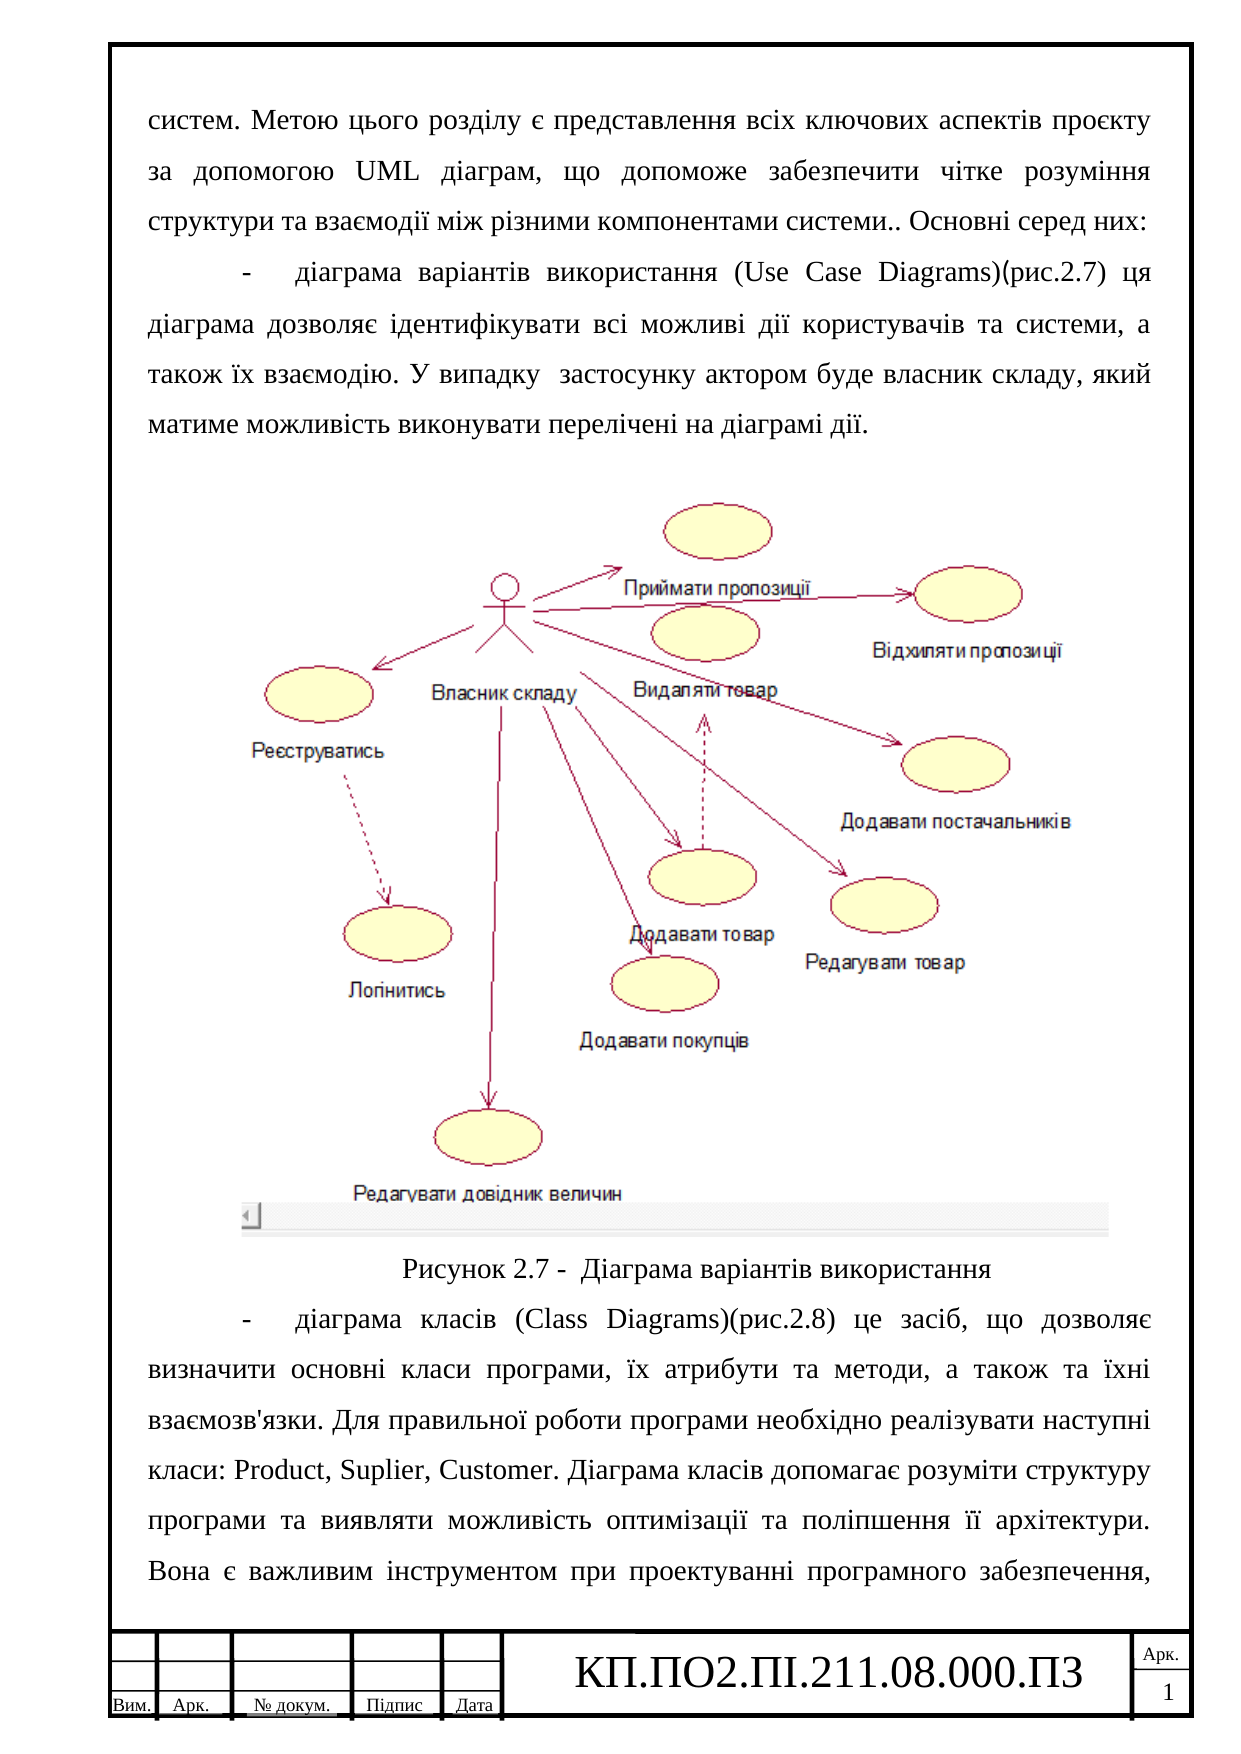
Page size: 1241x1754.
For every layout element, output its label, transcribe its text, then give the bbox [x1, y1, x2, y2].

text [148, 102, 1152, 237]
list діаграма варіантів використання (Use Case Diagrams)(рис.2.7) ця діаграма дозволяє ідентифікувати всі можливі дії користувачів та системи, а також їх взаємодію. У випадку застосунку актором буде власник складу, який матиме можливість виконувати перелічені на діаграмі дії. [148, 253, 1152, 440]
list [148, 1301, 1152, 1586]
text Рисунок 2.7 - Діаграма варіантів використання [148, 1251, 1152, 1284]
picture [241, 456, 1109, 1237]
